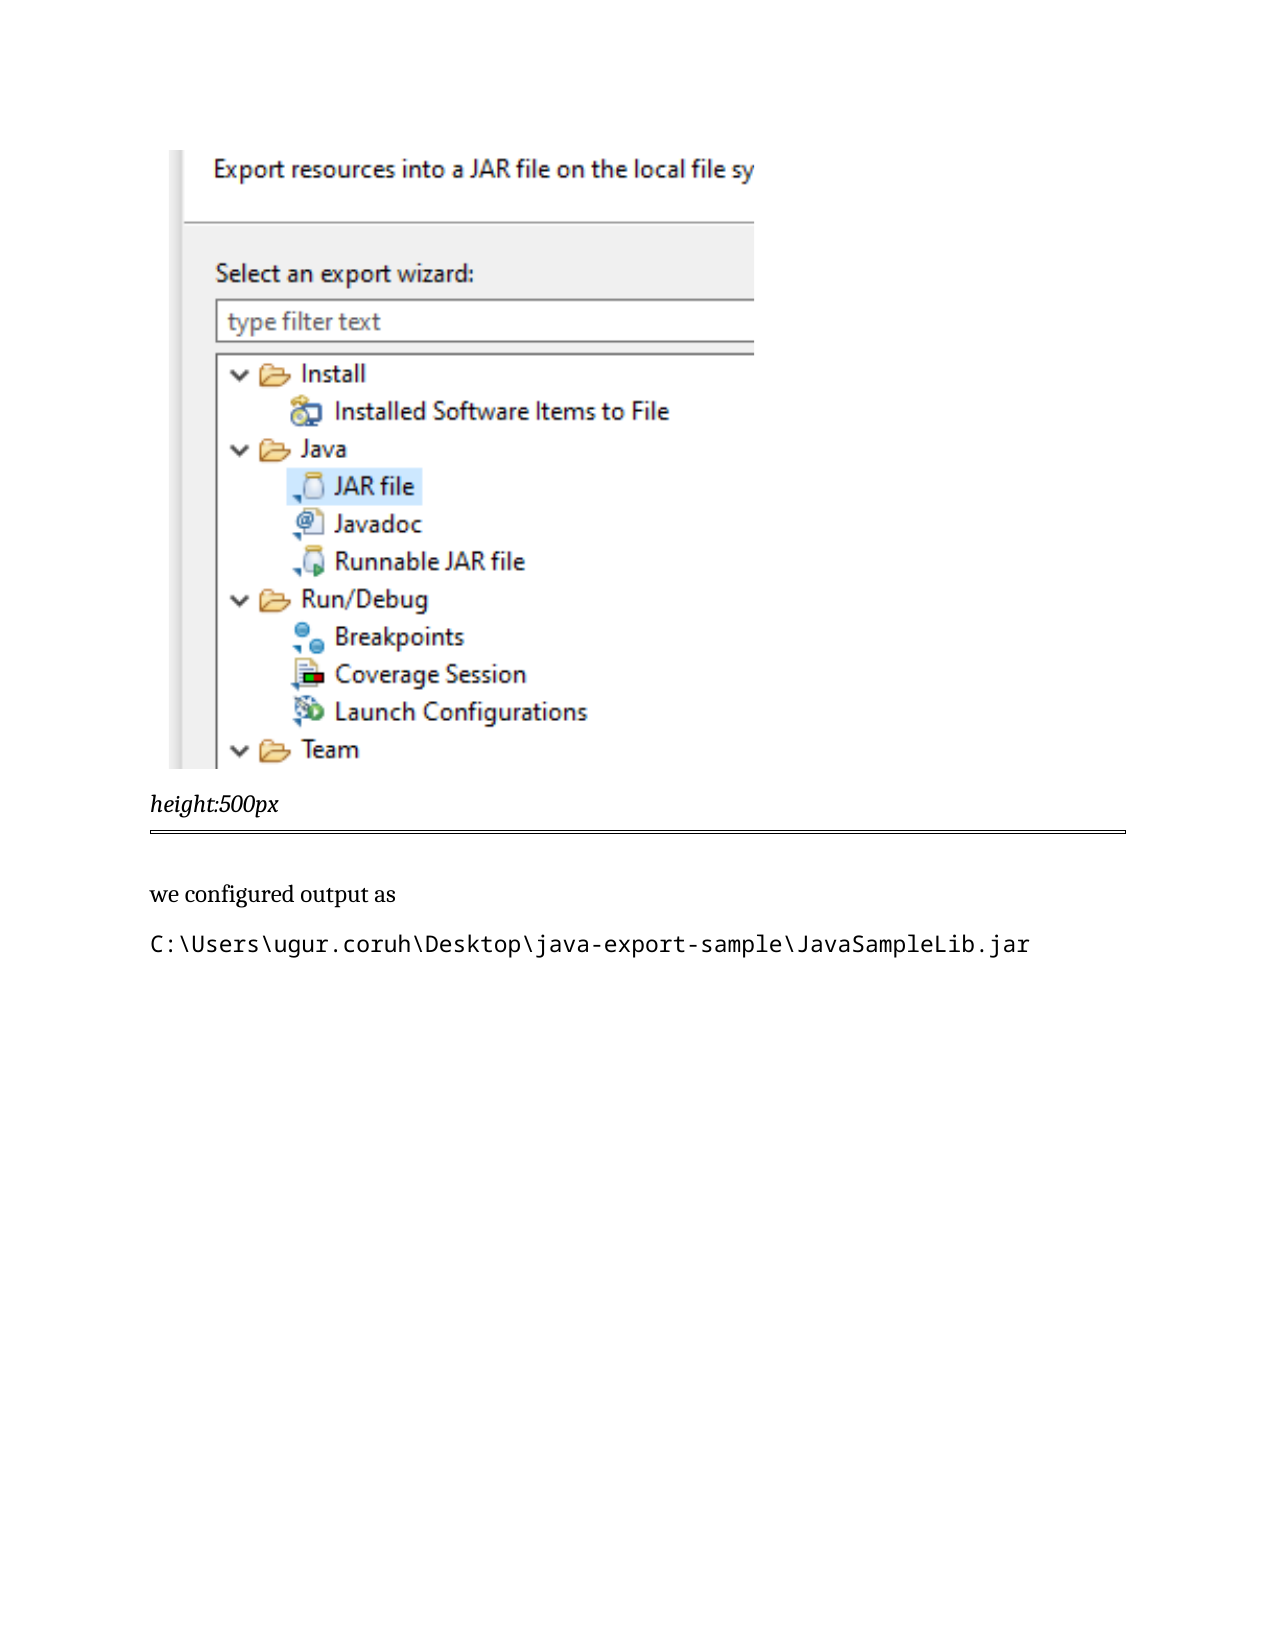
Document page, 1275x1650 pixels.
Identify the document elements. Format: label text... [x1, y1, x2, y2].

text C:\Users\ugur.coruh\Desktop\java-export-sample\JavaSampleLib.jar [150, 928, 1125, 959]
text we configured output as [150, 880, 1125, 909]
picture [168, 150, 755, 769]
text height:500px [150, 789, 1125, 818]
